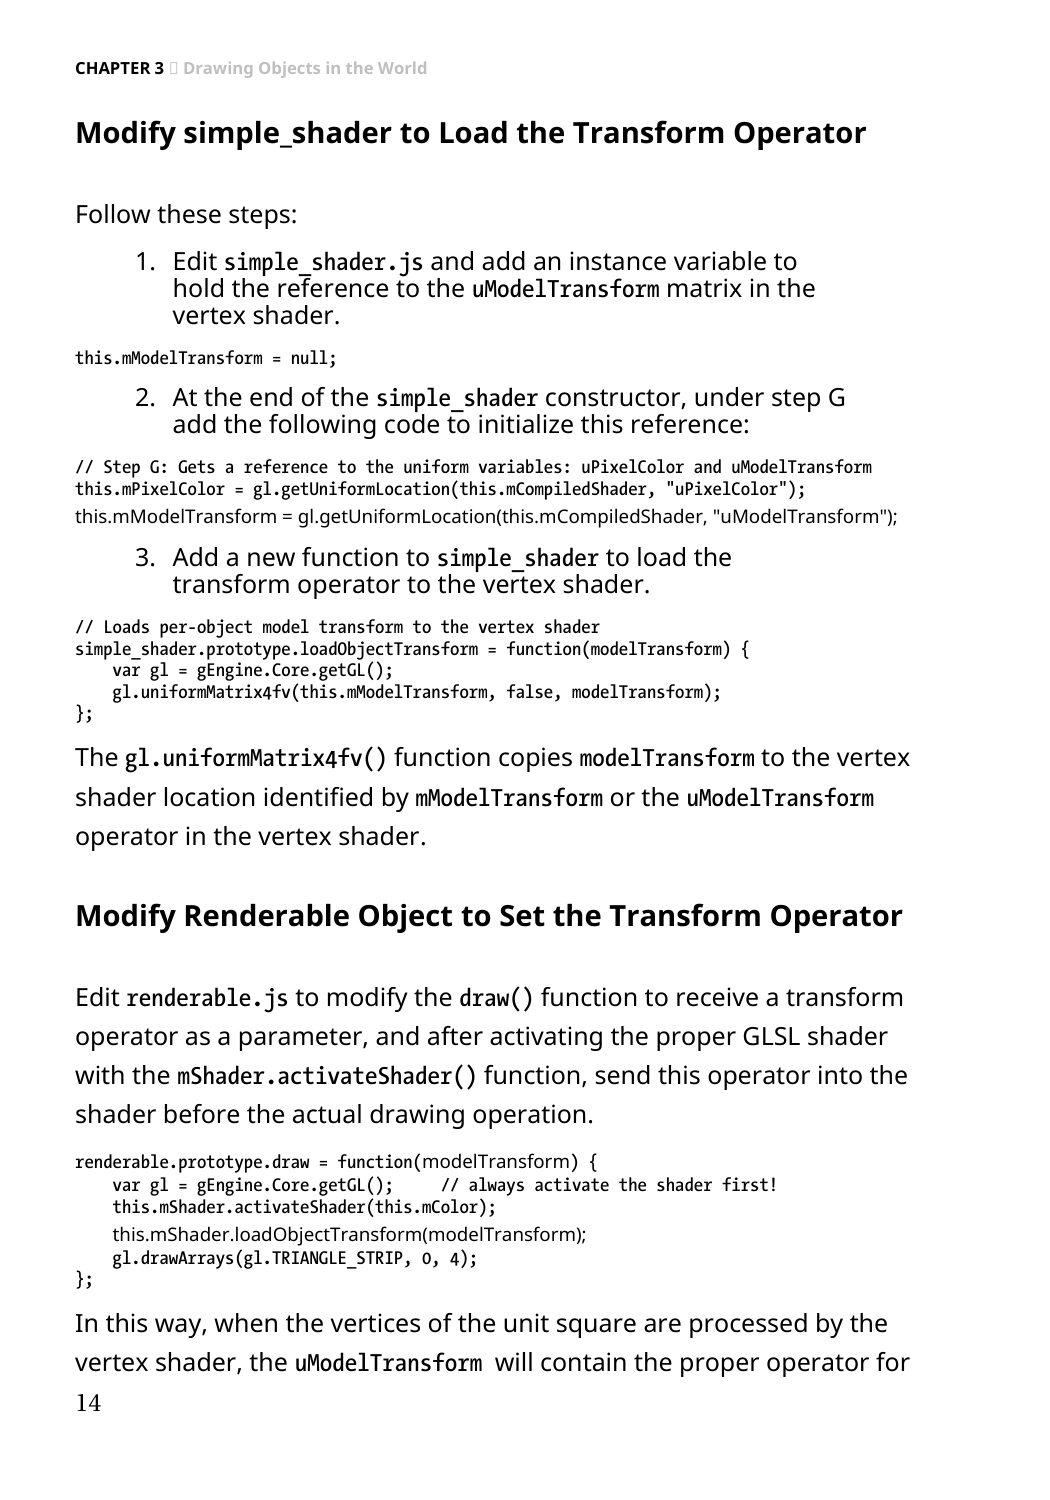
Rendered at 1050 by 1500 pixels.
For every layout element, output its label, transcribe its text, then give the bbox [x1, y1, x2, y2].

text }; [75, 706, 937, 725]
text simple_shader.prototype.loadObjectTransform = function(modelTransform) { [75, 641, 937, 660]
text // Step G: Gets a reference to the uniform variables: uPixelColor and uModelTransform [75, 460, 937, 478]
list Edit simple_shader.js and add an instance variable to hold the reference to the uModelTransform matrix in the vertex shader. [135, 249, 847, 330]
text this.mModelTransform = gl.getUniformLocation(this.mCompiledShader, "uModelTransform"); [75, 503, 937, 528]
text renderable.prototype.draw = function(modelTransform) { [75, 1149, 937, 1174]
text The gl.uniformMatrix4fv() function copies modelTransform to the vertex shader location identified by mModelTransform or the uModelTransform operator in the vertex shader. [75, 740, 937, 852]
text var gl = gEngine.Core.getGL(); [75, 663, 937, 682]
text this.mShader.activateShader(this.mColor); [75, 1199, 937, 1218]
text // Loads per-object model transform to the vertex shader [75, 620, 937, 638]
text gl.drawArrays(gl.TRIANGLE_STRIP, 0, 4); [75, 1250, 937, 1269]
subtitle Modify Renderable Object to Set the Transform Operator [75, 895, 937, 935]
text this.mPixelColor = gl.getUniformLocation(this.mCompiledShader, "uPixelColor"); [75, 481, 937, 500]
list Add a new function to simple_shader to load the transform operator to the vertex shader. [135, 545, 847, 599]
text gl.uniformMatrix4fv(this.mModelTransform, false, modelTransform); [75, 684, 937, 703]
text this.mShader.loadObjectTransform(modelTransform); [75, 1221, 937, 1247]
subtitle Modify simple_shader to Load the Transform Operator [75, 112, 937, 152]
text Edit renderable.js to modify the draw() function to receive a transform operator as a parameter, and after activating the proper GLSL shader with the mShader.activateShader() function, send this operator into the shader before the actual drawing operation. [75, 979, 937, 1131]
text var gl = gEngine.Core.getGL(); // always activate the shader first! [75, 1178, 937, 1197]
text this.mModelTransform = null; [75, 351, 937, 369]
text Follow these steps: [75, 197, 937, 231]
text }; [75, 1272, 937, 1291]
list At the end of the simple_shader constructor, under step G add the following code to initialize this reference: [135, 385, 847, 439]
